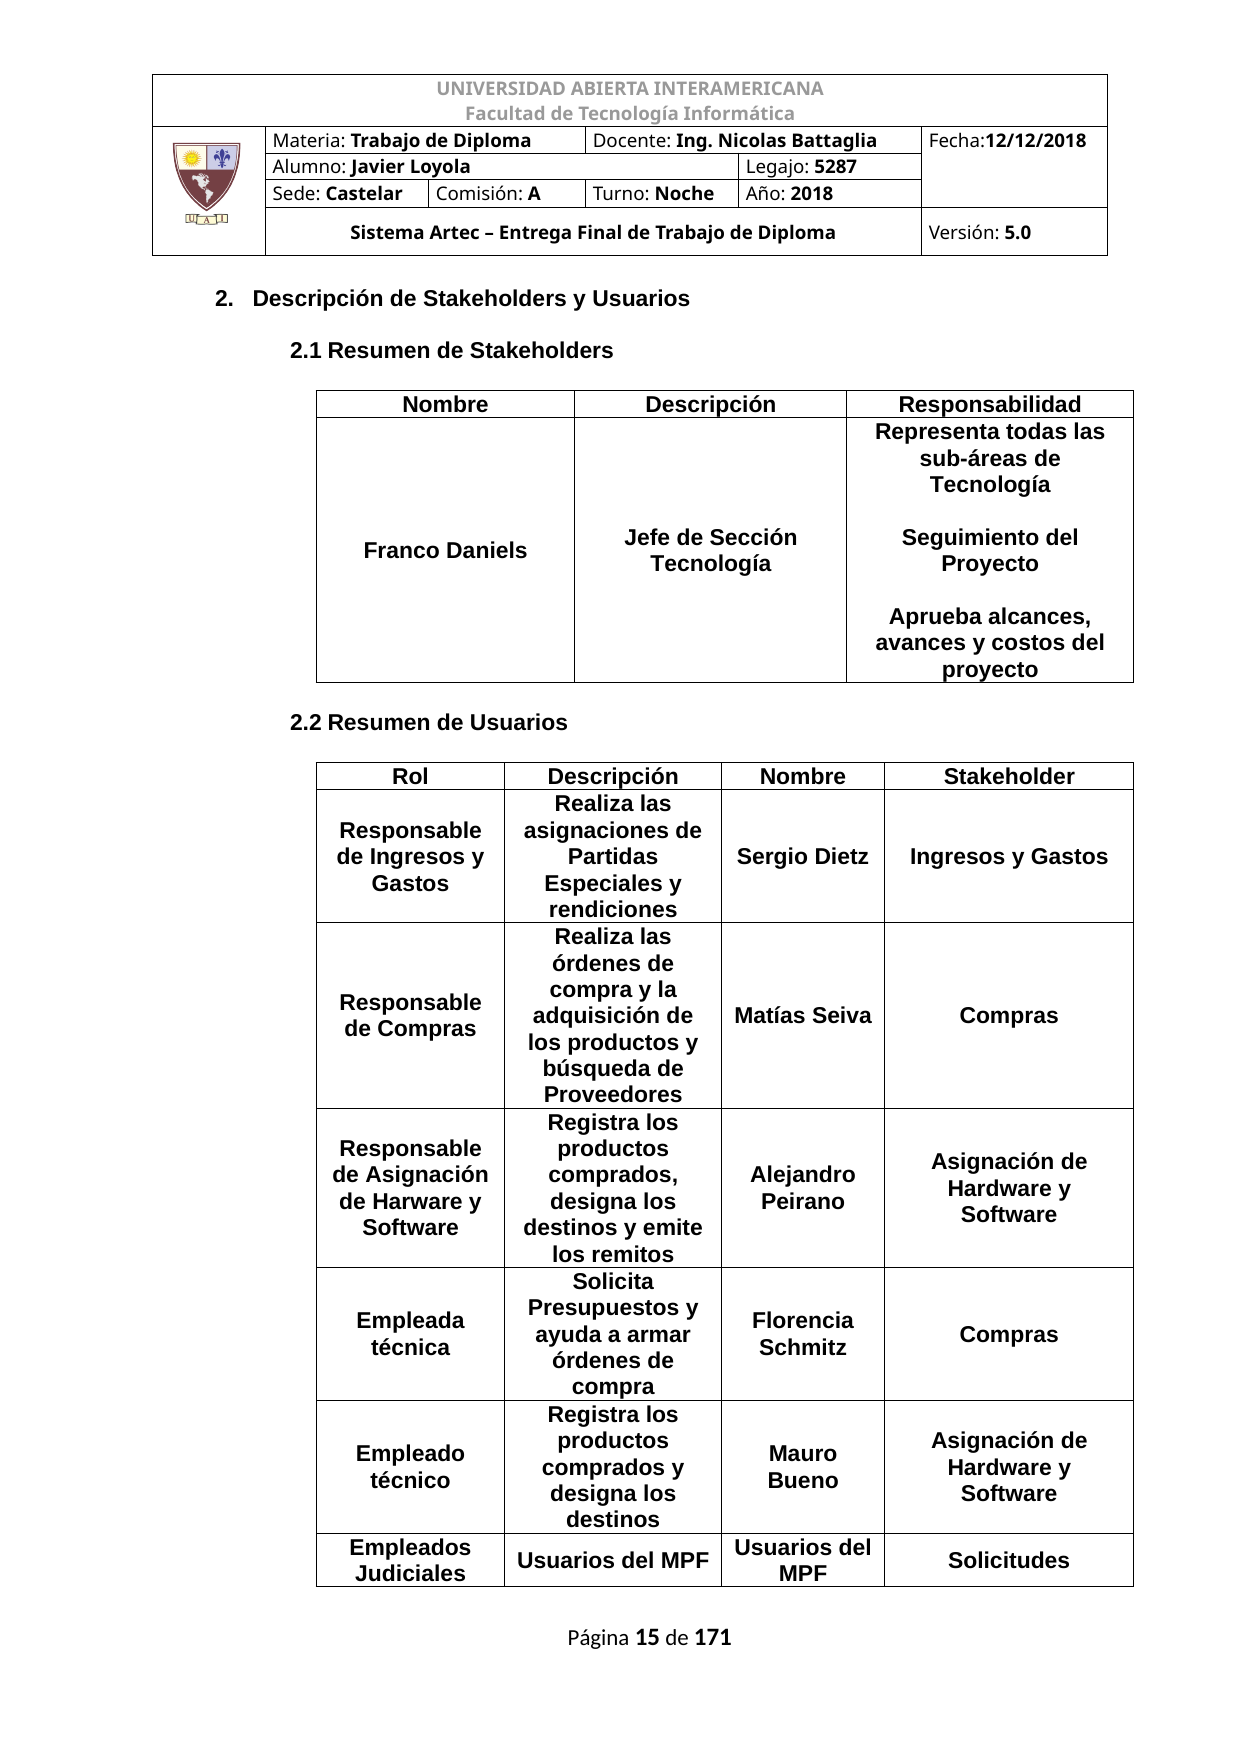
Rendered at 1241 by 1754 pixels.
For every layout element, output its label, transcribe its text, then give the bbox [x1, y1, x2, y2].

table_cell Franco Daniels [317, 418, 574, 682]
table_header Nombre [722, 763, 884, 789]
table_header Rol [317, 763, 504, 789]
picture [157, 136, 257, 228]
table_cell Registra los productos comprados, designa los destinos y emite los remitos [505, 1109, 721, 1267]
table_cell Solicita Presupuestos y ayuda a armar órdenes de compra [505, 1268, 721, 1400]
table_cell Ingresos y Gastos [885, 790, 1133, 922]
list Resumen de Usuarios [290, 709, 1122, 736]
table_cell Representa todas las sub-áreas de Tecnología Seguimiento del Proyecto Aprueba alcances, avances y costos del proyecto [847, 418, 1133, 682]
table_cell Empleados Judiciales [317, 1534, 504, 1586]
table_cell Usuarios del MPF [722, 1534, 884, 1586]
table_cell Asignación de Hardware y Software [885, 1401, 1133, 1532]
table_header Nombre [317, 391, 574, 417]
table_cell Empleado técnico [317, 1401, 504, 1532]
table_cell Florencia Schmitz [722, 1268, 884, 1400]
table_cell Matías Seiva [722, 923, 884, 1108]
list Descripción de Stakeholders y Usuarios [215, 284, 1122, 311]
table_cell Responsable de Ingresos y Gastos [317, 790, 504, 922]
table_cell Alejandro Peirano [722, 1109, 884, 1267]
table_cell Jefe de Sección Tecnología [575, 418, 846, 682]
table_cell Usuarios del MPF [505, 1534, 721, 1586]
table_cell Empleada técnica [317, 1268, 504, 1400]
table_header Descripción [505, 763, 721, 789]
table_header Stakeholder [885, 763, 1133, 789]
table_header Responsabilidad [847, 391, 1133, 417]
table_cell Compras [885, 923, 1133, 1108]
table_cell Solicitudes [885, 1534, 1133, 1586]
table_cell Responsable de Asignación de Harware y Software [317, 1109, 504, 1267]
table_cell Sergio Dietz [722, 790, 884, 922]
table_cell Responsable de Compras [317, 923, 504, 1108]
table_cell Realiza las asignaciones de Partidas Especiales y rendiciones [505, 790, 721, 922]
list Resumen de Stakeholders [290, 337, 1122, 363]
table_cell Realiza las órdenes de compra y la adquisición de los productos y búsqueda de Proveedores [505, 923, 721, 1108]
table_header Descripción [575, 391, 846, 417]
table_cell Compras [885, 1268, 1133, 1400]
table_cell Asignación de Hardware y Software [885, 1109, 1133, 1267]
table_cell Mauro Bueno [722, 1401, 884, 1532]
table_cell Registra los productos comprados y designa los destinos [505, 1401, 721, 1532]
